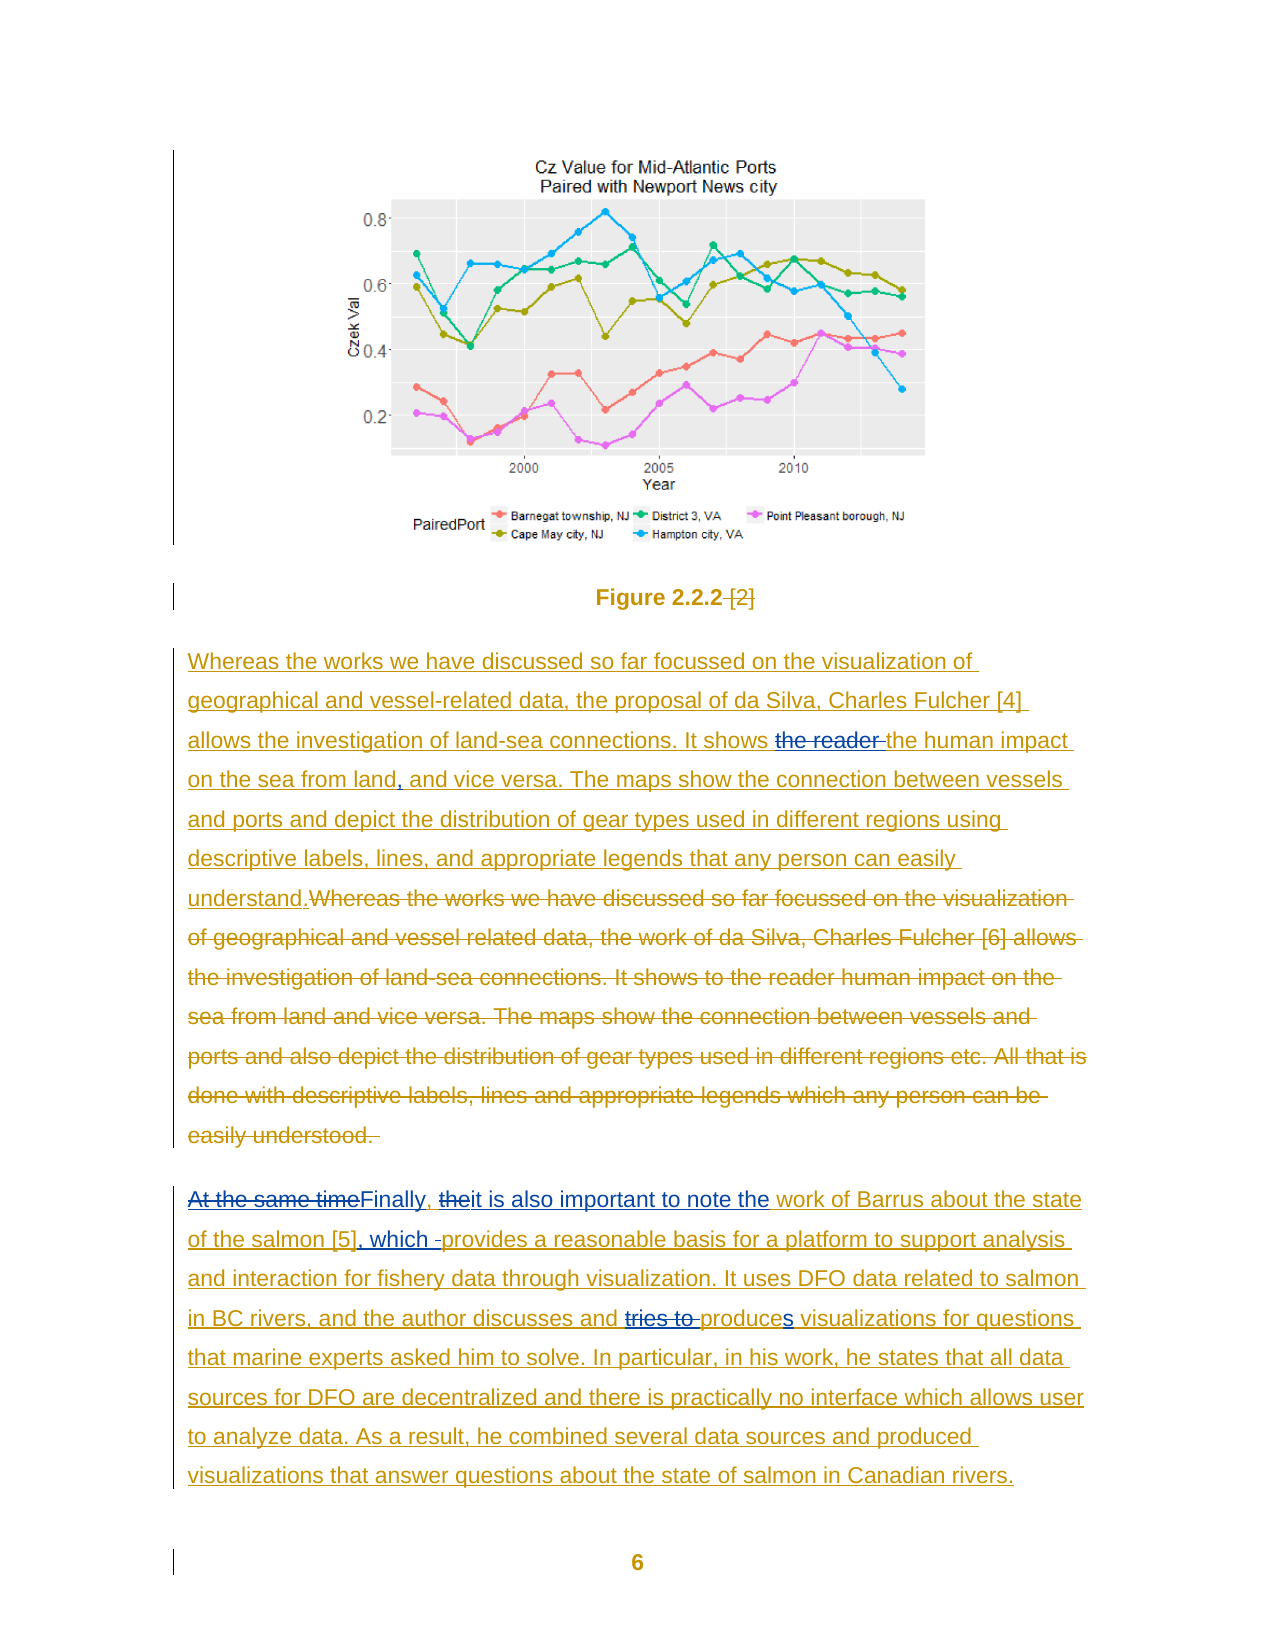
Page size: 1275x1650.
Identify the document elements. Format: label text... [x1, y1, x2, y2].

picture [343, 150, 932, 546]
text Figure 2.2.2 [187, 583, 1087, 610]
